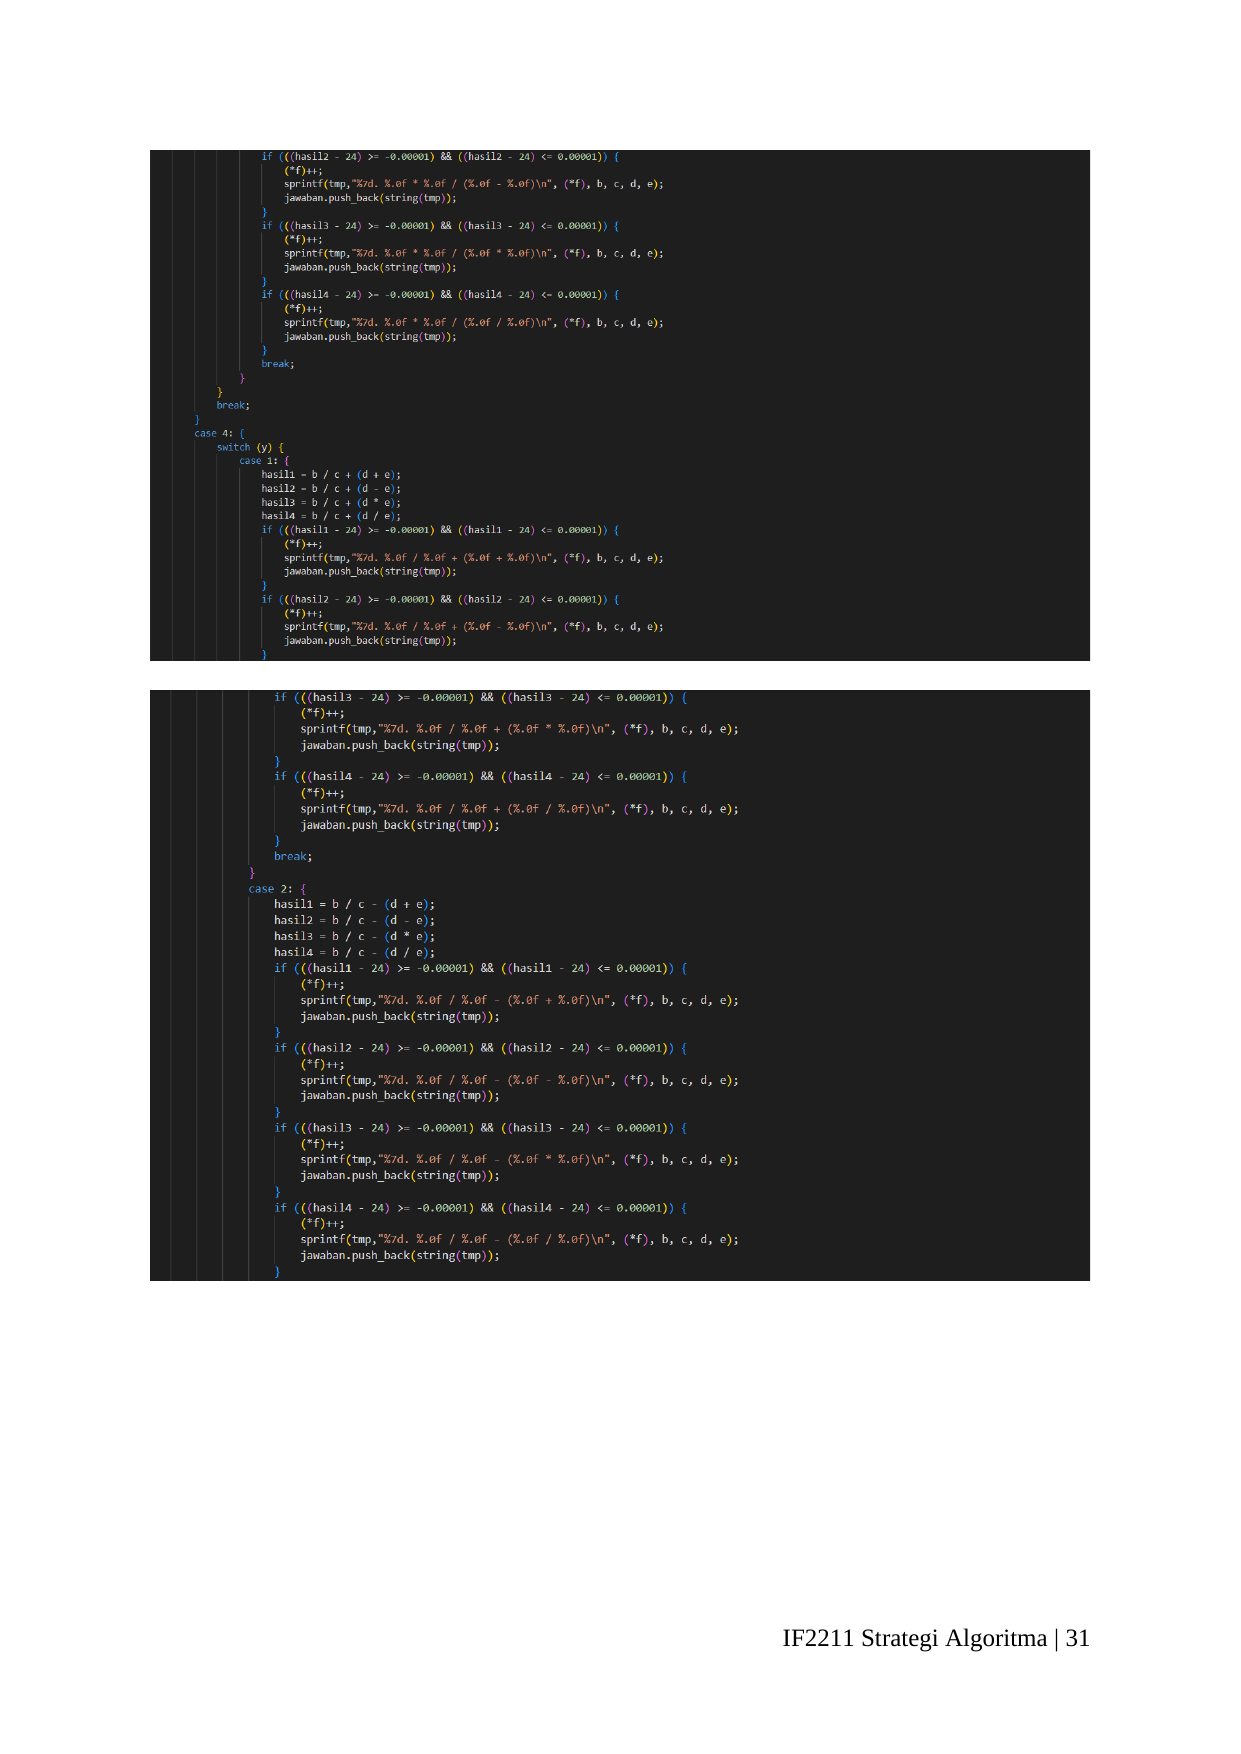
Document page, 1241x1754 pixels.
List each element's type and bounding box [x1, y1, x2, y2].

picture [150, 150, 1091, 661]
picture [150, 690, 1091, 1281]
